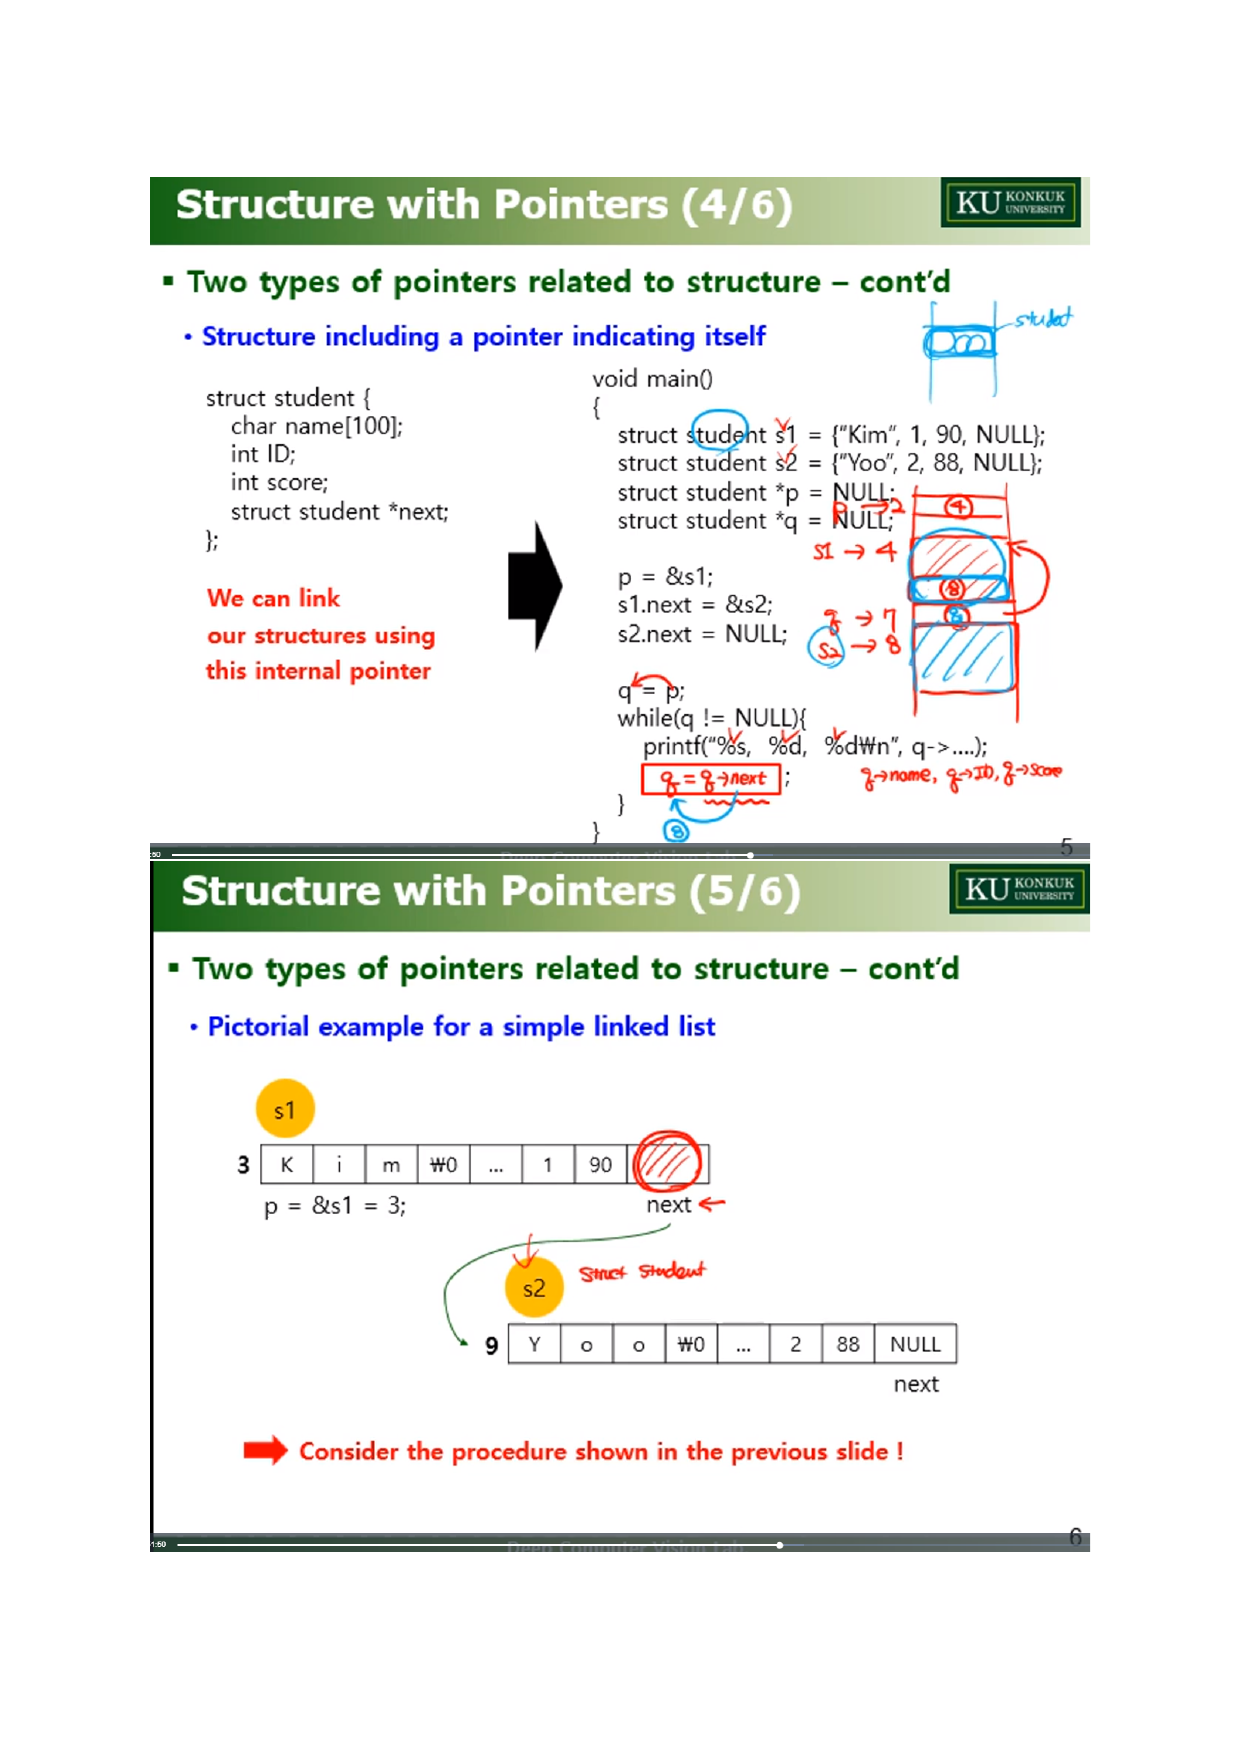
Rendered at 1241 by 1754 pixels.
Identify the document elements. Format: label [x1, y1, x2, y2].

picture [150, 861, 1091, 1552]
picture [150, 177, 1091, 859]
